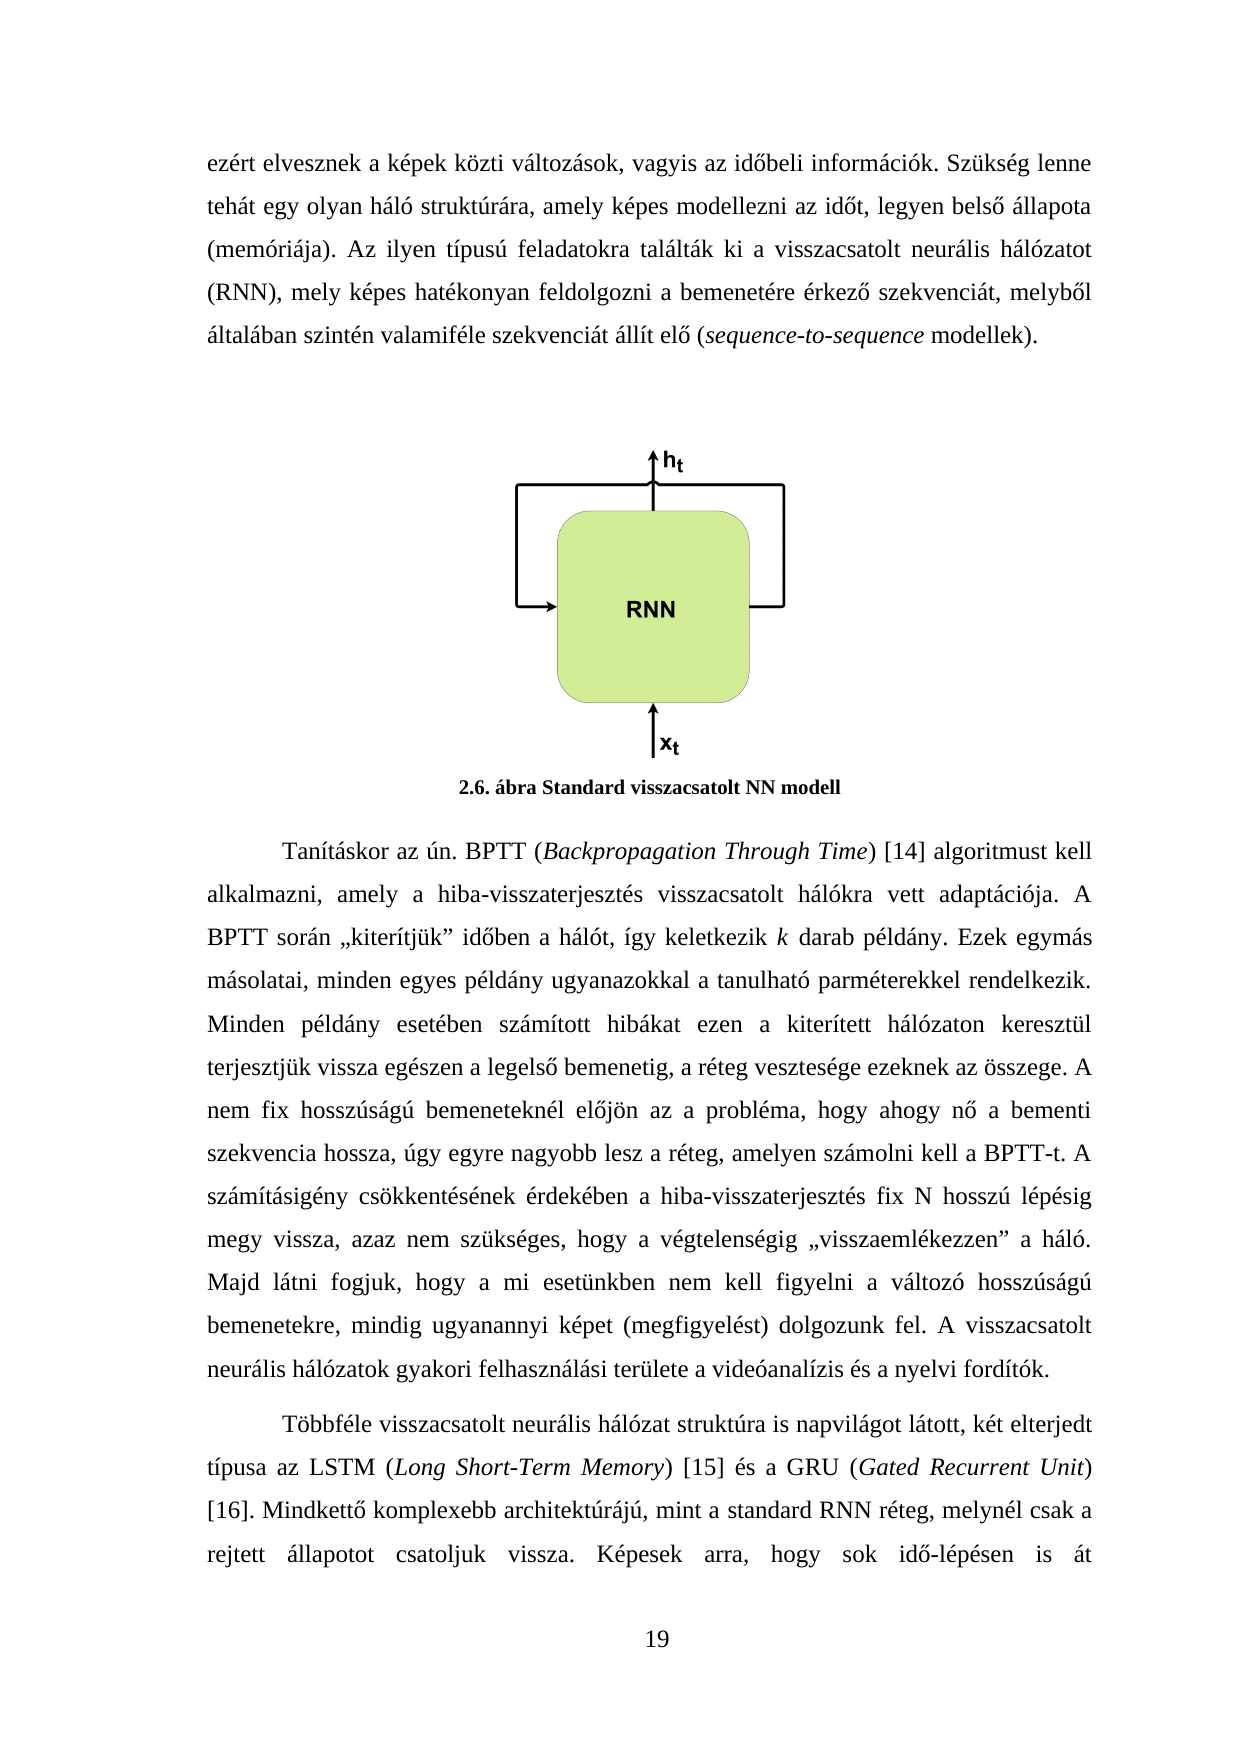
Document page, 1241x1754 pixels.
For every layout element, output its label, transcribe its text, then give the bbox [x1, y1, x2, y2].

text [207, 1409, 1092, 1567]
text 2.6. ábra Standard visszacsatolt NN modell [207, 775, 1092, 799]
text Tanításkor az ún. BPTT (Backpropagation Through Time) algoritmust kell alkalmazni, amely a hiba-visszaterjesztés visszacsatolt hálókra vett adaptációja. A BPTT során „kiterítjük” időben a hálót, így keletkezik darab példány. Ezek egymás másolatai, minden egyes példány ugyanazokkal a tanulható parméterekkel rendelkezik. Minden példány esetében számított hibákat ezen a kiterített hálózaton keresztül terjesztjük vissza egészen a legelső bemenetig, a réteg vesztesége ezeknek az összege. A nem fix hosszúságú bemeneteknél előjön az a probléma, hogy ahogy nő a bementi szekvencia hossza, úgy egyre nagyobb lesz a réteg, amelyen számolni kell a BPTT-t. A számításigény csökkentésének érdekében a hiba-visszaterjesztés fix N hosszú lépésig megy vissza, azaz nem szükséges, hogy a végtelenségig „visszaemlékezzen” a háló. Majd látni fogjuk, hogy a mi esetünkben nem kell figyelni a változó hosszúságú bemenetekre, mindig ugyanannyi képet (megfigyelést) dolgozunk fel. A visszacsatolt neurális hálózatok gyakori felhasználási területe a videóanalízis és a nyelvi fordítók. [207, 836, 1092, 1382]
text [207, 148, 1092, 349]
picture [513, 443, 786, 763]
